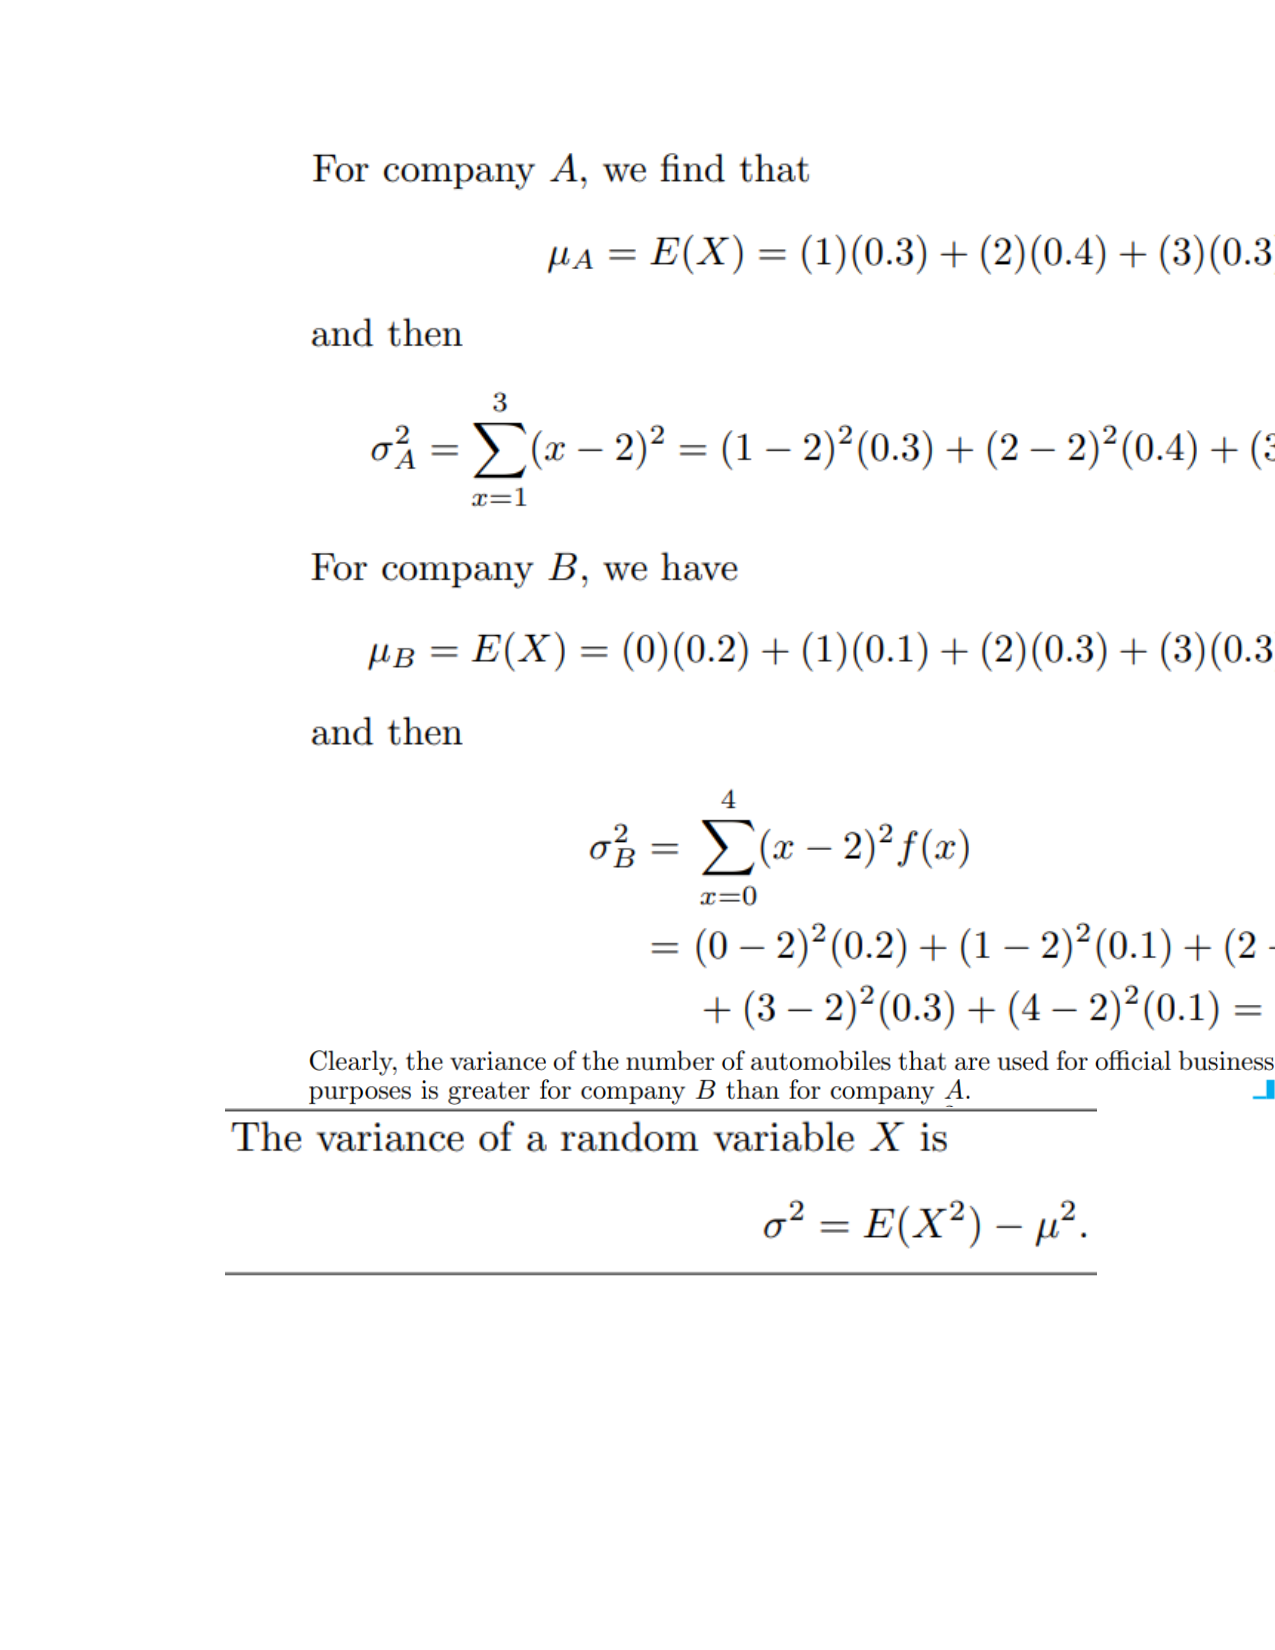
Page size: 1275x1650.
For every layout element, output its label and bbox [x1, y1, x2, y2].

picture [225, 150, 1275, 1277]
